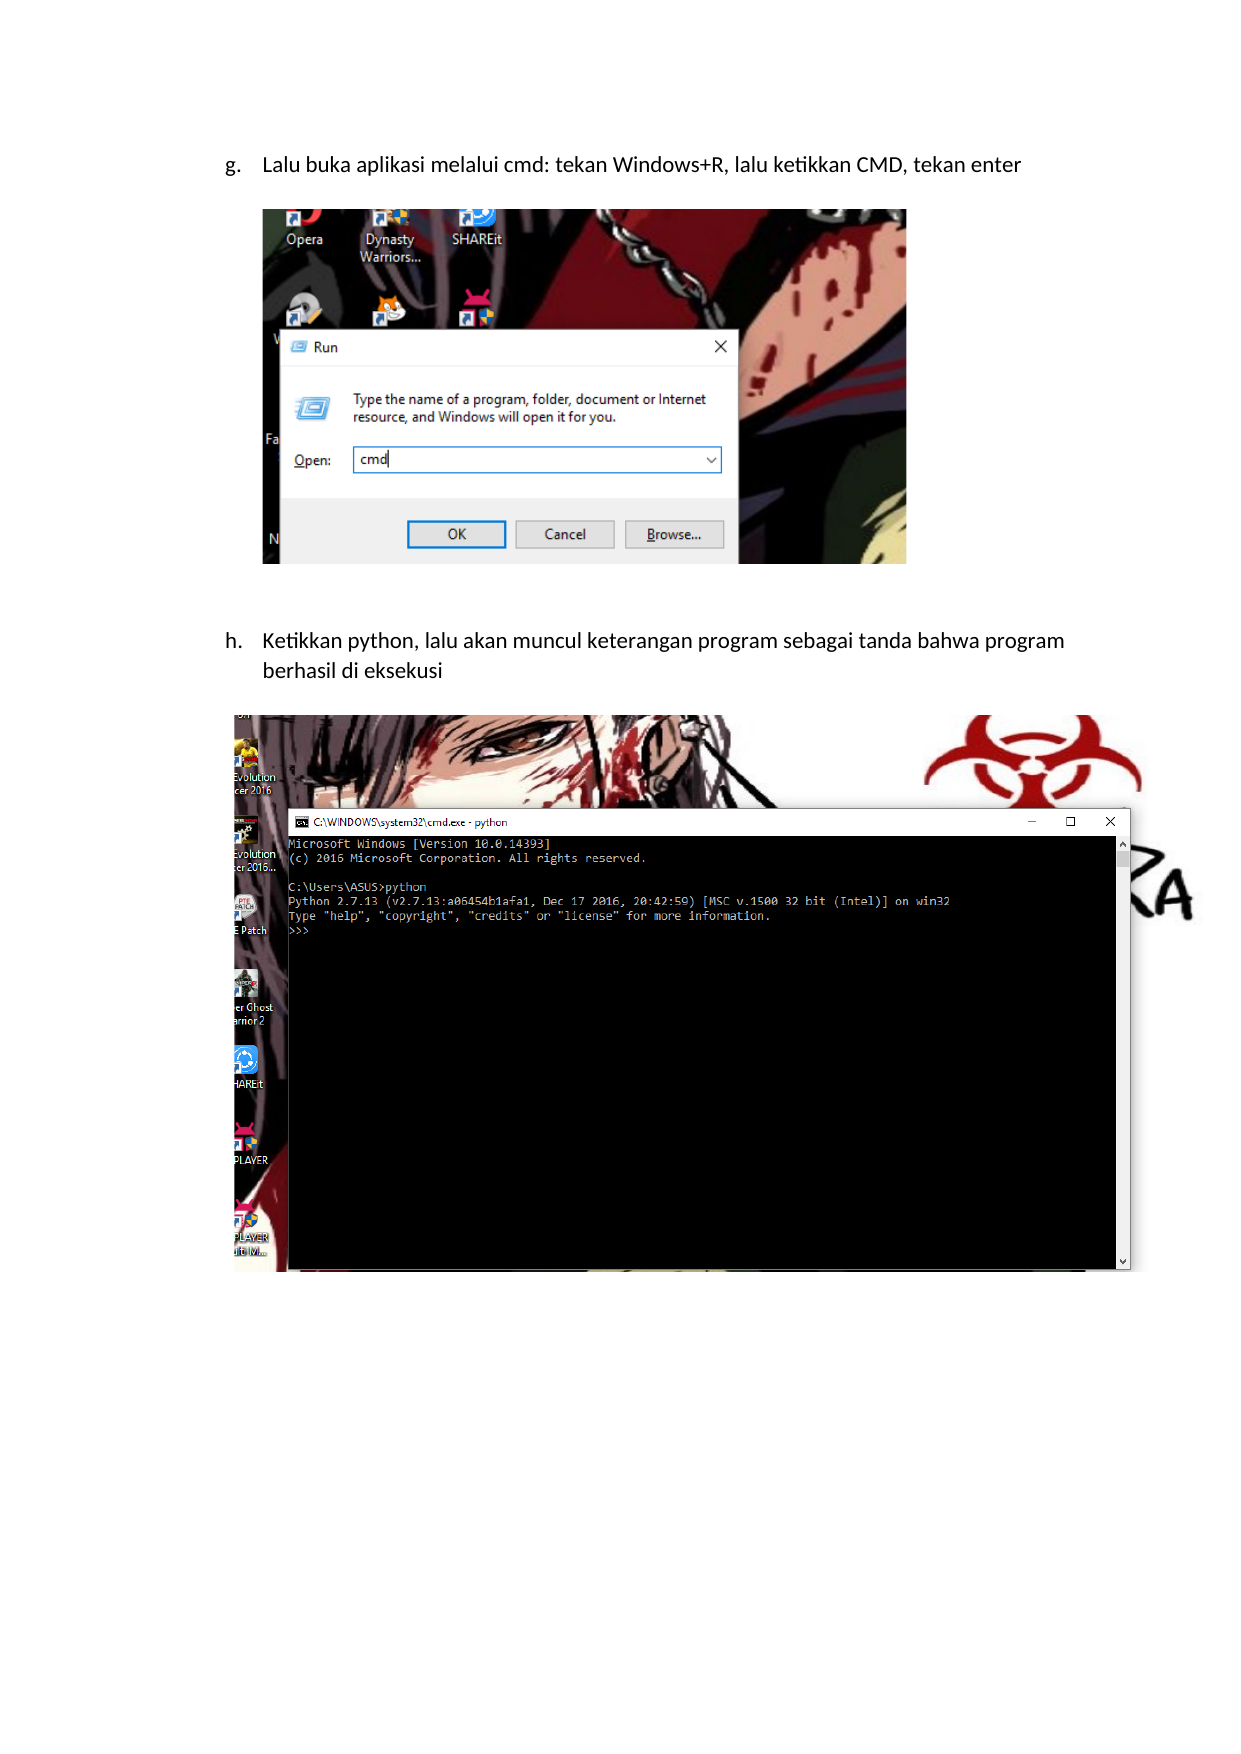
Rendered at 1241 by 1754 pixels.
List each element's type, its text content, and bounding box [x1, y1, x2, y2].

list Lalu buka aplikasi melalui cmd: tekan Windows+R, lalu ketikkan CMD, tekan enter [225, 150, 1090, 178]
picture [262, 209, 907, 564]
list Ketikkan python, lalu akan muncul keterangan program sebagai tanda bahwa program berhasil di eksekusi [225, 627, 1090, 684]
picture [234, 715, 1204, 1272]
